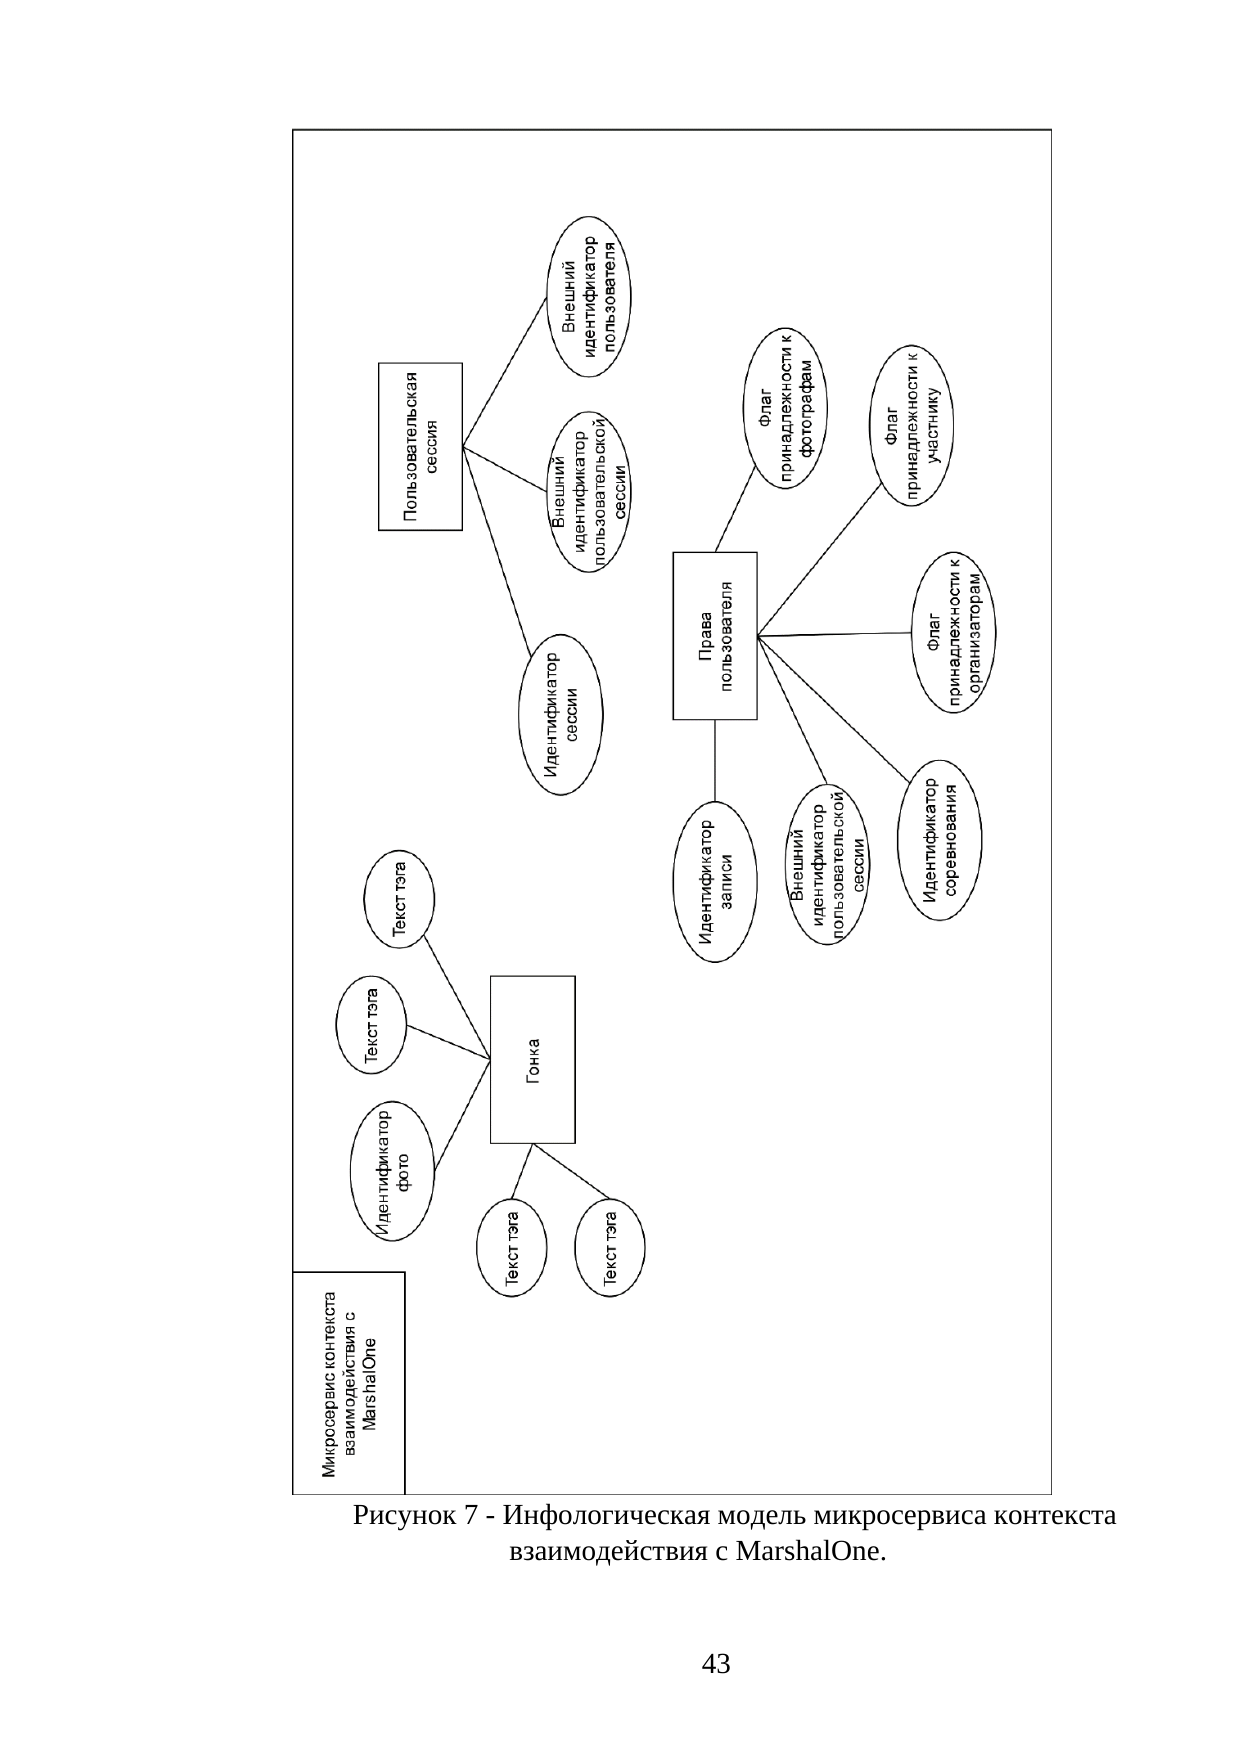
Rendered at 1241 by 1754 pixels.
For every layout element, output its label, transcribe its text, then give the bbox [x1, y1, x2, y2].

picture [290, 121, 1052, 1494]
text Рисунок 7 - Инфологическая модель микросервиса контекста взаимодействия с MarshalOne. [215, 1497, 1181, 1567]
